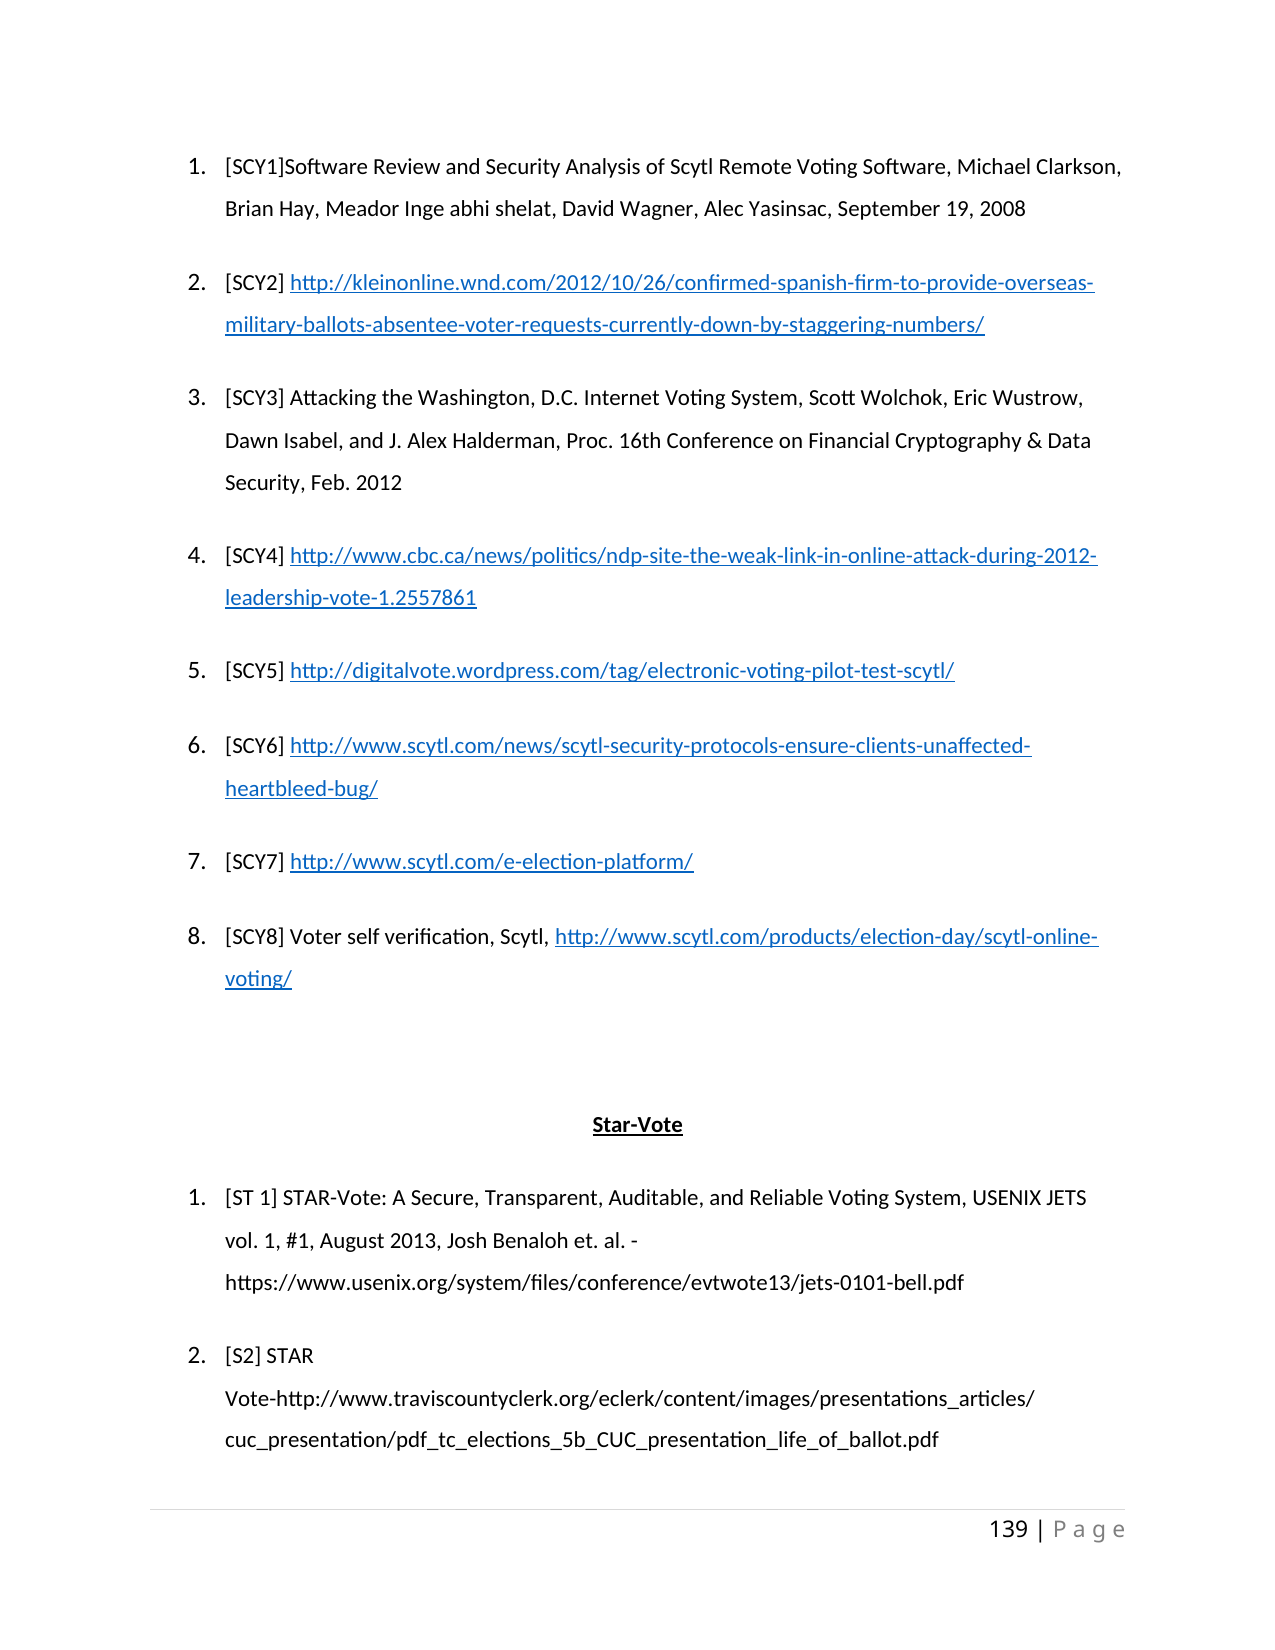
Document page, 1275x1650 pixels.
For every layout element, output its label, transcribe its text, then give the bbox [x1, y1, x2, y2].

list [SCY5] http://digitalvote.wordpress.com/tag/electronic-voting-pilot-test-scytl/ [187, 654, 1125, 685]
list [ST 1] STAR-Vote: A Secure, Transparent, Auditable, and Reliable Voting System, USENIX JETS vol. 1, #1, August 2013, Josh Benaloh et. al. - https://www.usenix.org/system/files/conference/evtwote13/jets-0101-bell.pdf [187, 1182, 1125, 1296]
list [SCY2] http://kleinonline.wnd.com/2012/10/26/confirmed-spanish-firm-to-provide-overseas-military-ballots-absentee-voter-requests-currently-down-by-staggering-numbers/ [187, 266, 1125, 338]
list [SCY1]Software Review and Security Analysis of Scytl Remote Voting Software, Michael Clarkson, Brian Hay, Meador Inge abhi shelat, David Wagner, Alec Yasinsac, September 19, 2008 [187, 150, 1125, 222]
text Star-Vote [150, 1110, 1125, 1138]
list [SCY3] Attacking the Washington, D.C. Internet Voting System, Scott Wolchok, Eric Wustrow, Dawn Isabel, and J. Alex Halderman, Proc. 16th Conference on Financial Cryptography & Data Security, Feb. 2012 [187, 381, 1125, 496]
list [S2] STAR Vote-http://www.traviscountyclerk.org/eclerk/content/images/presentations_articles/cuc_presentation/pdf_tc_elections_5b_CUC_presentation_life_of_ballot.pdf [187, 1339, 1125, 1454]
list [SCY4] http://www.cbc.ca/news/politics/ndp-site-the-weak-link-in-online-attack-during-2012-leadership-vote-1.2557861 [187, 539, 1125, 611]
list [SCY8] Voter self verification, Scytl, http://www.scytl.com/products/election-day/scytl-online-voting/ [187, 920, 1125, 992]
list [SCY6] http://www.scytl.com/news/scytl-security-protocols-ensure-clients-unaffected-heartbleed-bug/ [187, 729, 1125, 802]
list [SCY7] http://www.scytl.com/e-election-platform/ [187, 845, 1125, 876]
